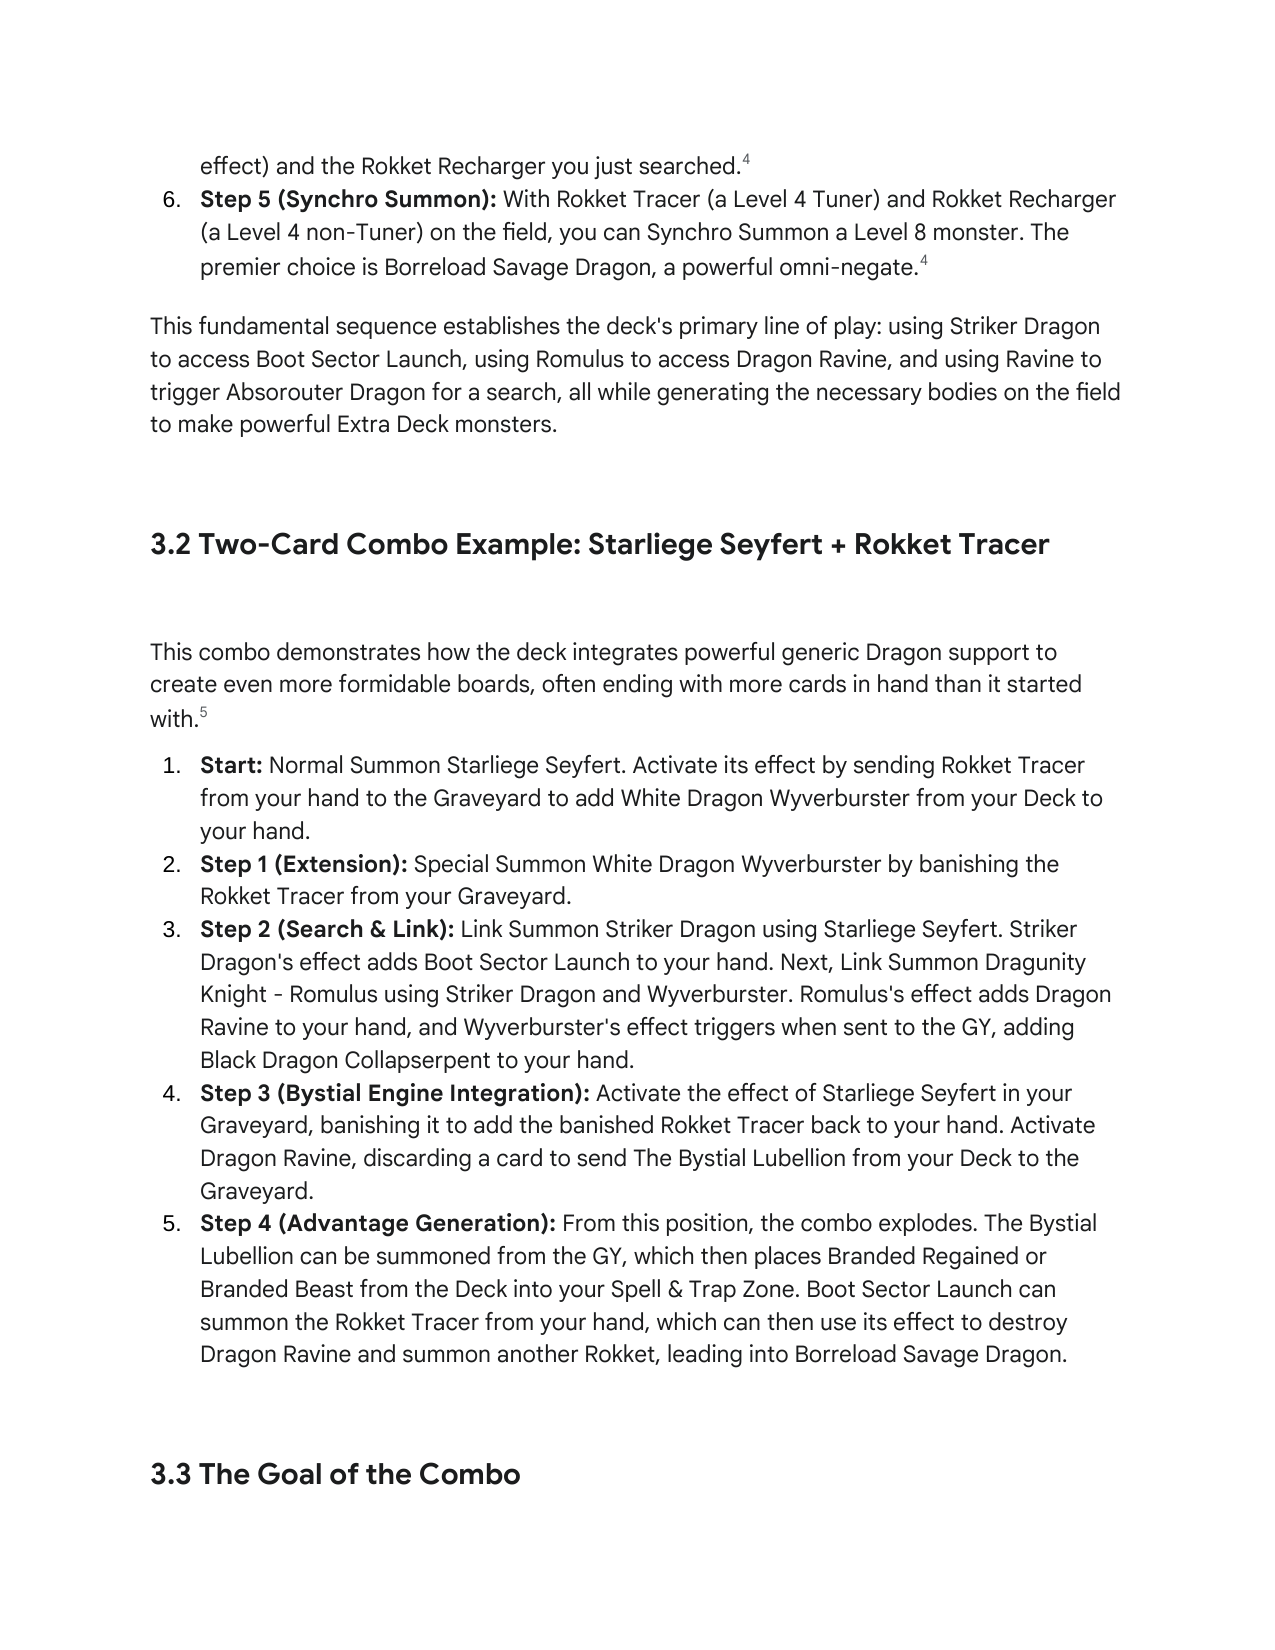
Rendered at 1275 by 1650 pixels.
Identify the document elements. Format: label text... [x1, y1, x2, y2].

subtitle 3.3 The Goal of the Combo [150, 1456, 1125, 1492]
subtitle 3.2 Two-Card Combo Example: Starliege Seyfert + Rokket Tracer [150, 526, 1125, 562]
text This combo demonstrates how the deck integrates powerful generic Dragon support to create even more formidable boards, often ending with more cards in hand than it started with.5 [150, 638, 1125, 735]
list Step 1 (Extension): Special Summon White Dragon Wyverburster by banishing the Rokket Tracer from your Graveyard. [162, 850, 1125, 911]
list Step 5 (Synchro Summon): With Rokket Tracer (a Level 4 Tuner) and Rokket Recharger (a Level 4 non-Tuner) on the field, you can Synchro Summon a Level 8 monster. The premier choice is Borreload Savage Dragon, a powerful omni-negate.4 [162, 186, 1125, 283]
list Step 3 (Bystial Engine Integration): Activate the effect of Starliege Seyfert in your Graveyard, banishing it to add the banished Rokket Tracer back to your hand. Activate Dragon Ravine, discarding a card to send The Bystial Lubellion from your Deck to the Graveyard. [162, 1079, 1125, 1206]
list Start: Normal Summon Starliege Seyfert. Activate its effect by sending Rokket Tracer from your hand to the Graveyard to add White Dragon Wyverburster from your Deck to your hand. [162, 752, 1125, 846]
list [162, 150, 1125, 181]
list Step 2 (Search & Link): Link Summon Striker Dragon using Starliege Seyfert. Striker Dragon's effect adds Boot Sector Launch to your hand. Next, Link Summon Dragunity Knight - Romulus using Striker Dragon and Wyverburster. Romulus's effect adds Dragon Ravine to your hand, and Wyverburster's effect triggers when sent to the GY, adding Black Dragon Collapserpent to your hand. [162, 915, 1125, 1075]
text This fundamental sequence establishes the deck's primary line of play: using Striker Dragon to access Boot Sector Launch, using Romulus to access Dragon Ravine, and using Ravine to trigger Absorouter Dragon for a search, all while generating the necessary bodies on the field to make powerful Extra Deck monsters. [150, 312, 1125, 439]
list Step 4 (Advantage Generation): From this position, the combo explodes. The Bystial Lubellion can be summoned from the GY, which then places Branded Regained or Branded Beast from the Deck into your Spell & Trap Zone. Boot Sector Launch can summon the Rokket Tracer from your hand, which can then use its effect to destroy Dragon Ravine and summon another Rokket, leading into Borreload Savage Dragon. [162, 1210, 1125, 1369]
